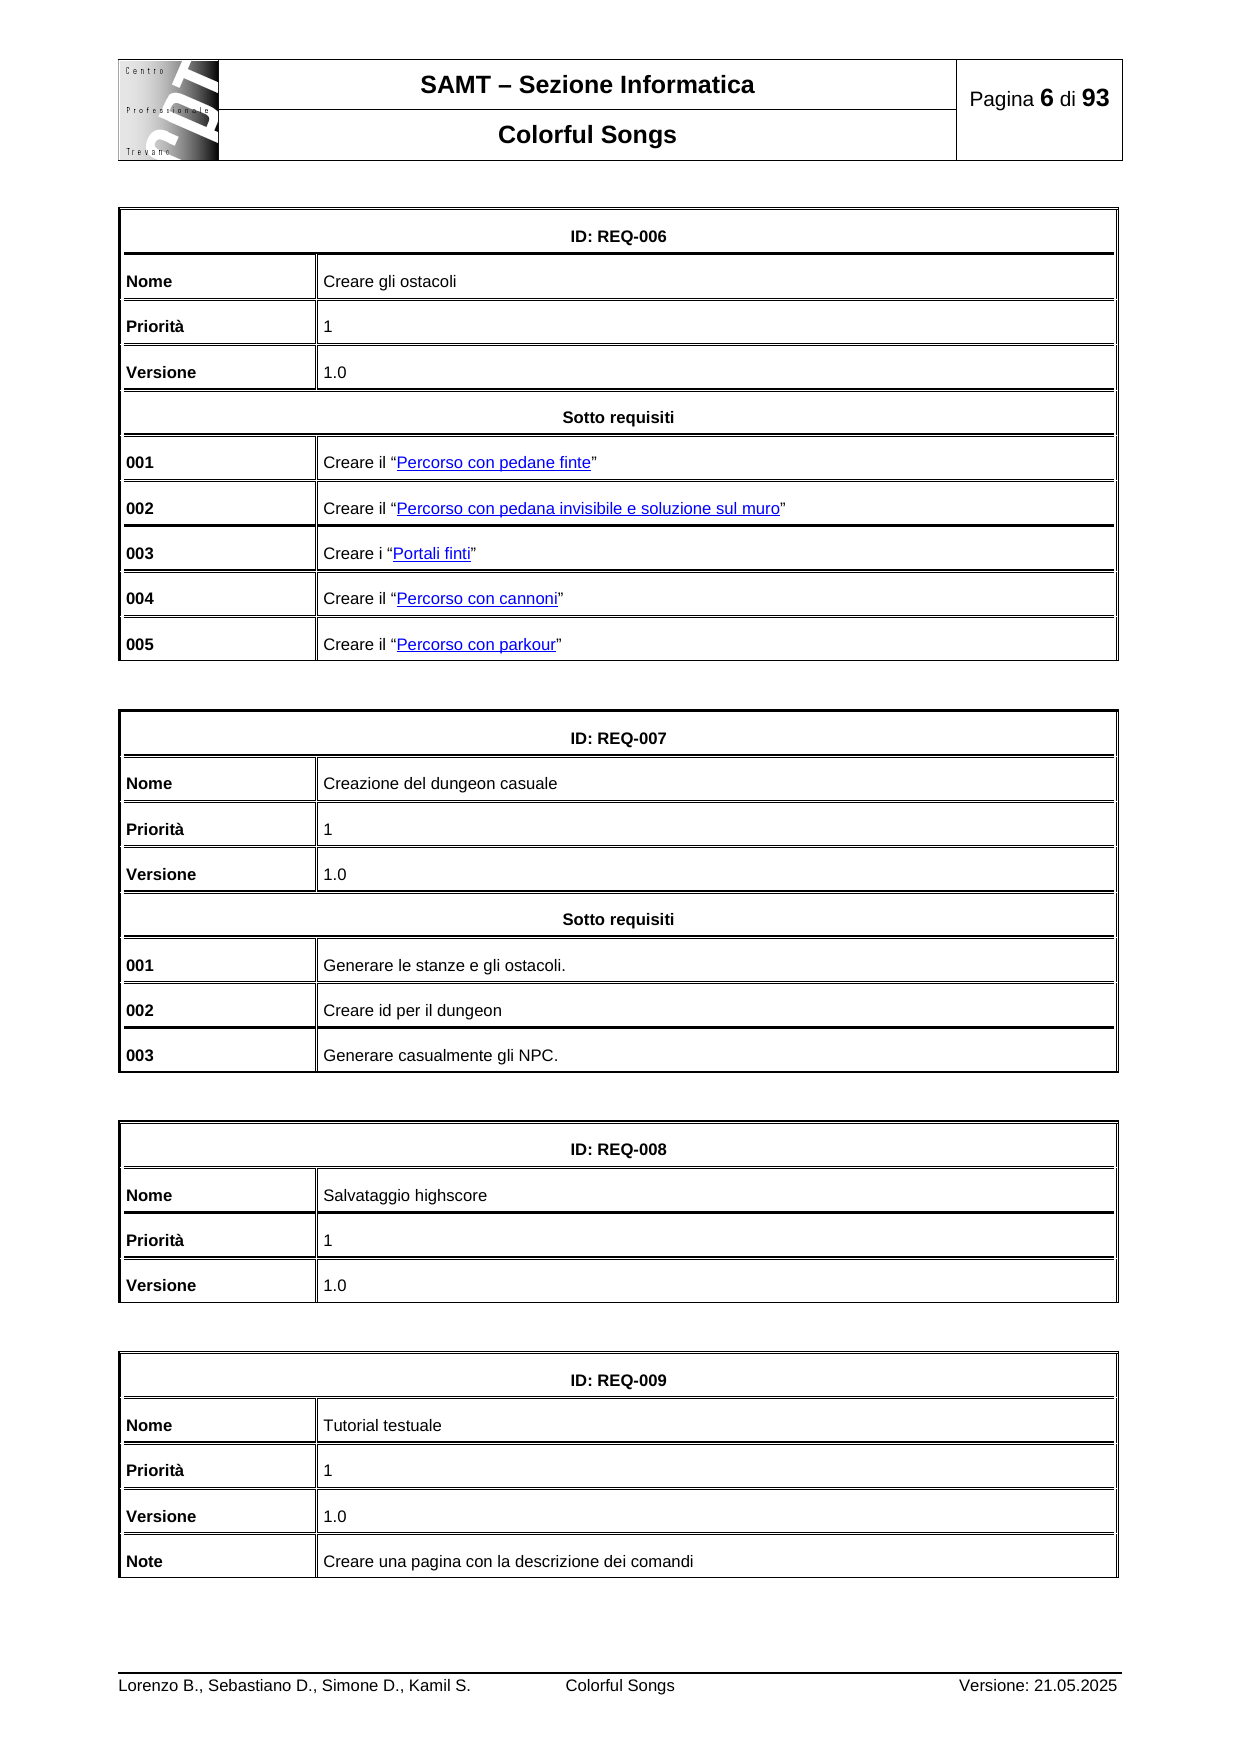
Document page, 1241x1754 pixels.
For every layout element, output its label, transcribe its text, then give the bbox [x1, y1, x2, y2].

table_cell 1.0 [317, 343, 1117, 388]
table_cell Nome [120, 1396, 317, 1441]
table_cell Creare gli ostacoli [318, 252, 1116, 297]
table_cell Creare una pagina con la descrizione dei comandi [317, 1532, 1117, 1577]
table_cell 1 [318, 1441, 1116, 1486]
table_cell 002 [120, 981, 317, 1026]
table_cell Creare il “Percorso con pedana invisibile e soluzione sul muro” [317, 479, 1117, 524]
table_header ID: REQ-006 [121, 210, 1116, 252]
table_header ID: REQ-007 [121, 712, 1116, 754]
table_cell 005 [121, 615, 315, 660]
table_cell 1.0 [317, 845, 1117, 890]
table_cell Priorità [121, 1211, 315, 1256]
table_cell Nome [121, 754, 315, 799]
table_cell Creare il “Percorso con pedane finte” [318, 433, 1116, 479]
table_cell Generare casualmente gli NPC. [318, 1026, 1116, 1071]
table_cell Priorità [121, 1441, 315, 1486]
table_cell 1.0 [318, 1486, 1116, 1532]
table_cell Creare il “Percorso con parkour” [318, 615, 1116, 660]
table_cell 1.0 [318, 1256, 1116, 1302]
table_cell 001 [121, 433, 315, 479]
table_cell Versione [120, 845, 317, 890]
table_cell Nome [120, 1166, 317, 1211]
table_cell Salvataggio highscore [317, 1166, 1117, 1211]
table_cell 002 [120, 479, 317, 524]
table_cell Sotto requisiti [121, 890, 1116, 935]
table_cell Generare le stanze e gli ostacoli. [318, 935, 1116, 981]
table_cell 004 [121, 569, 315, 614]
table_cell 003 [121, 524, 315, 569]
table_cell Note [120, 1532, 317, 1577]
table_cell Tutorial testuale [317, 1396, 1117, 1441]
table_cell 001 [121, 935, 315, 981]
table_cell Versione [121, 1256, 315, 1302]
table_cell 1 [318, 800, 1116, 845]
table_cell Creazione del dungeon casuale [318, 754, 1116, 799]
table_cell Creare id per il dungeon [317, 981, 1117, 1026]
picture [118, 60, 219, 160]
table_cell 003 [121, 1026, 315, 1071]
table_cell 1 [318, 1211, 1116, 1256]
table_cell Priorità [121, 800, 315, 845]
table_cell Versione [121, 1486, 315, 1532]
table_cell Priorità [121, 298, 315, 343]
table_header ID: REQ-009 [121, 1354, 1116, 1396]
table_cell 1 [318, 298, 1116, 343]
table_cell Nome [121, 252, 315, 297]
table_header ID: REQ-008 [121, 1124, 1116, 1166]
table_cell Creare i “Portali finti” [318, 524, 1116, 569]
table_cell Versione [120, 343, 317, 388]
table_cell Sotto requisiti [121, 388, 1116, 433]
table_cell Creare il “Percorso con cannoni” [318, 569, 1116, 614]
